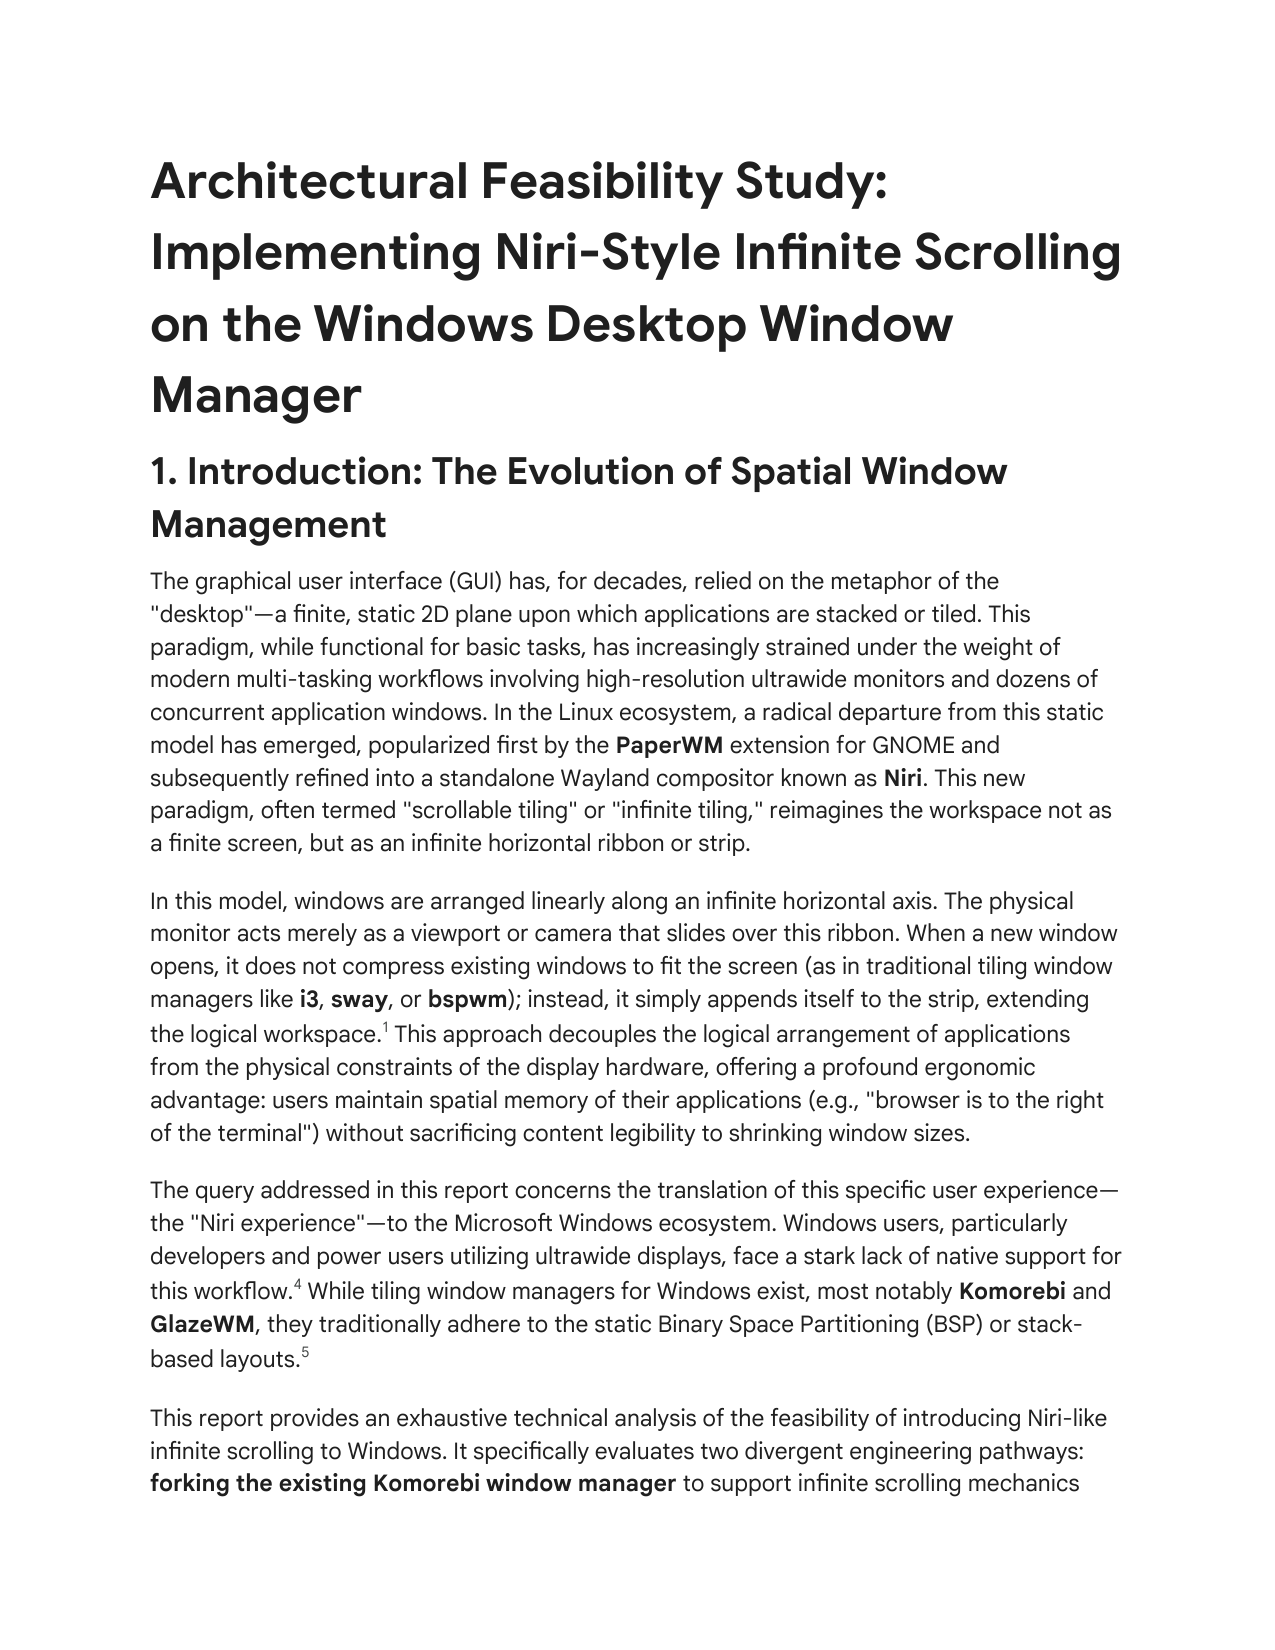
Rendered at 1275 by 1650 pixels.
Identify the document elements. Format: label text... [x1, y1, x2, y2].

text In this model, windows are arranged linearly along an infinite horizontal axis. The physical monitor acts merely as a viewport or camera that slides over this ribbon. When a new window opens, it does not compress existing windows to fit the screen (as in traditional tiling window managers like i3, sway, or bspwm); instead, it simply appends itself to the strip, extending the logical workspace.1 This approach decouples the logical arrangement of applications from the physical constraints of the display hardware, offering a profound ergonomic advantage: users maintain spatial memory of their applications (e.g., "browser is to the right of the terminal") without sacrificing content legibility to shrinking window sizes. [150, 887, 1125, 1148]
text The query addressed in this report concerns the translation of this specific user experience—the "Niri experience"—to the Microsoft Windows ecosystem. Windows users, particularly developers and power users utilizing ultrawide displays, face a stark lack of native support for this workflow.4 While tiling window managers for Windows exist, most notably Komorebi and GlazeWM, they traditionally adhere to the static Binary Space Partitioning (BSP) or stack-based layouts.5 [150, 1177, 1125, 1375]
text The graphical user interface (GUI) has, for decades, relied on the metaphor of the "desktop"—a finite, static 2D plane upon which applications are stacked or tiled. This paradigm, while functional for basic tasks, has increasingly strained under the weight of modern multi-tasking workflows involving high-resolution ultrawide monitors and dozens of concurrent application windows. In the Linux ecosystem, a radical departure from this static model has emerged, popularized first by the PaperWM extension for GNOME and subsequently refined into a standalone Wayland compositor known as Niri. This new paradigm, often termed "scrollable tiling" or "infinite tiling," reimagines the workspace not as a finite screen, but as an infinite horizontal ribbon or strip. [150, 567, 1125, 858]
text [150, 1404, 1125, 1498]
subtitle 1. Introduction: The Evolution of Spatial Window Management [150, 448, 1125, 548]
subtitle Architectural Feasibility Study: Implementing Niri-Style Infinite Scrolling on the Windows Desktop Window Manager [150, 150, 1125, 427]
